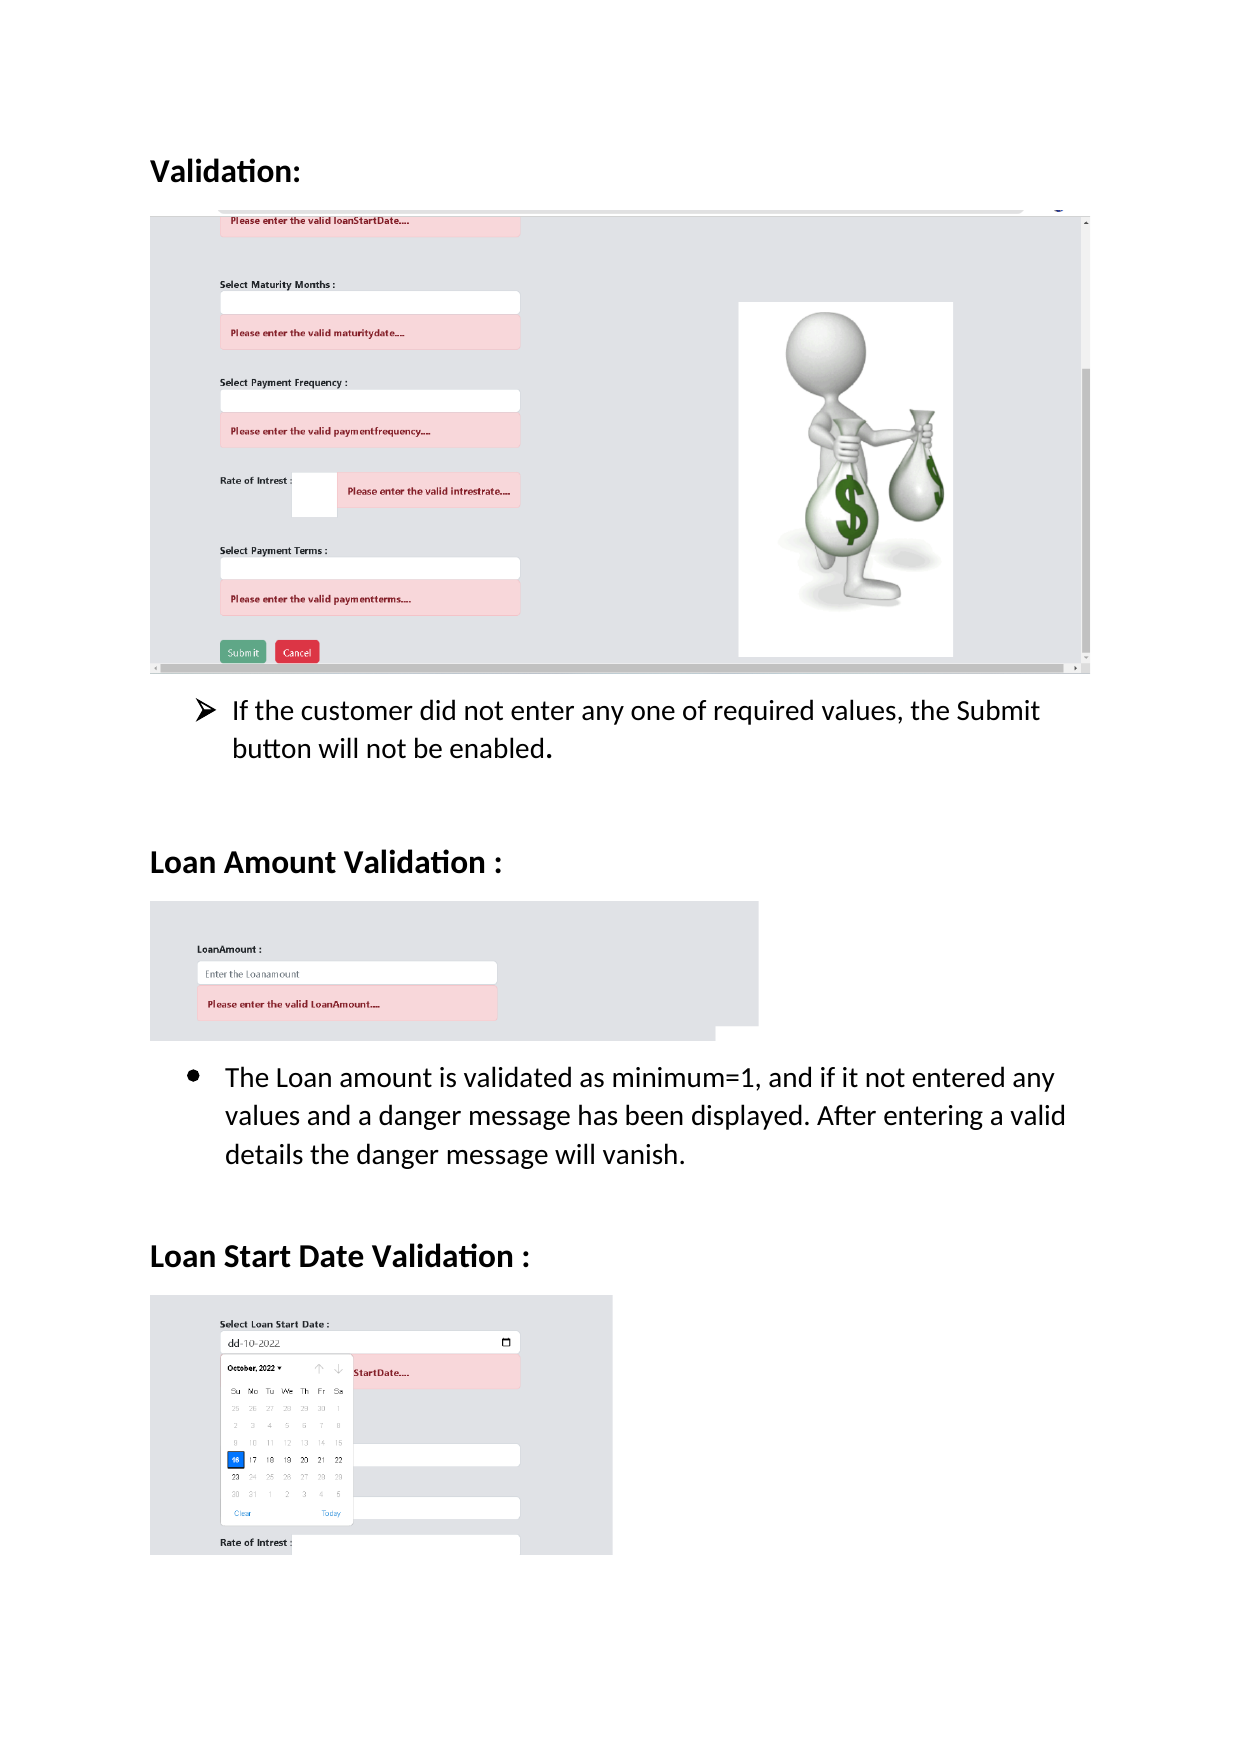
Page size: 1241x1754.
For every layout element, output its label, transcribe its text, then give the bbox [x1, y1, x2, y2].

text Loan Amount Validation : [150, 841, 1090, 881]
picture [150, 1295, 613, 1555]
list If the customer did not enter any one of required values, the Submit button will not be enabled. [194, 692, 1090, 766]
text Loan Start Date Validation : [150, 1235, 1090, 1276]
picture [150, 901, 759, 1041]
list The Loan amount is validated as minimum=1, and if it not entered any values and a danger message has been displayed. After entering a valid details the danger message will vanish. [187, 1059, 1090, 1171]
text Validation: [150, 150, 1090, 191]
picture [150, 210, 1091, 674]
